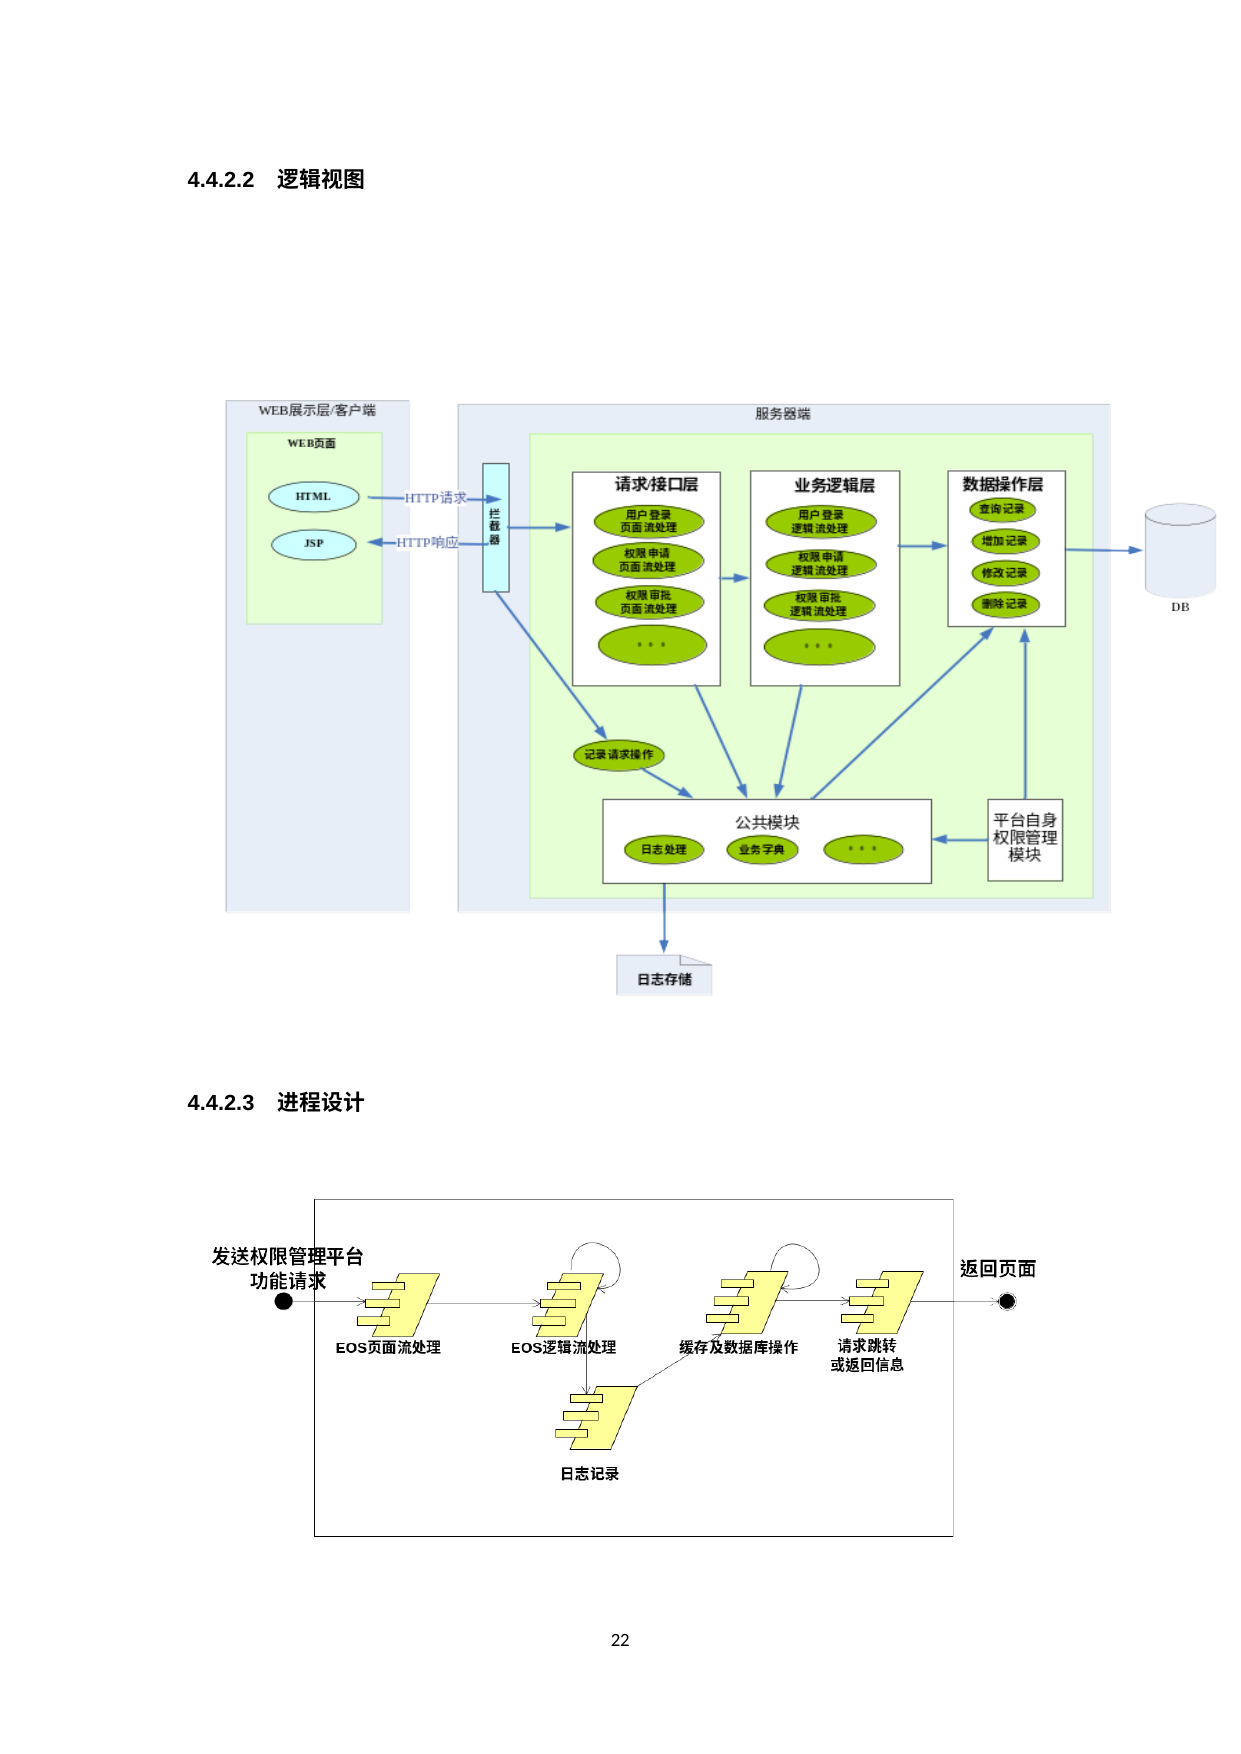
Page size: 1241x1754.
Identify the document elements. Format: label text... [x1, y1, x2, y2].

subtitle 逻辑视图 [187, 162, 1053, 194]
subtitle 进程设计 [187, 1084, 1053, 1117]
